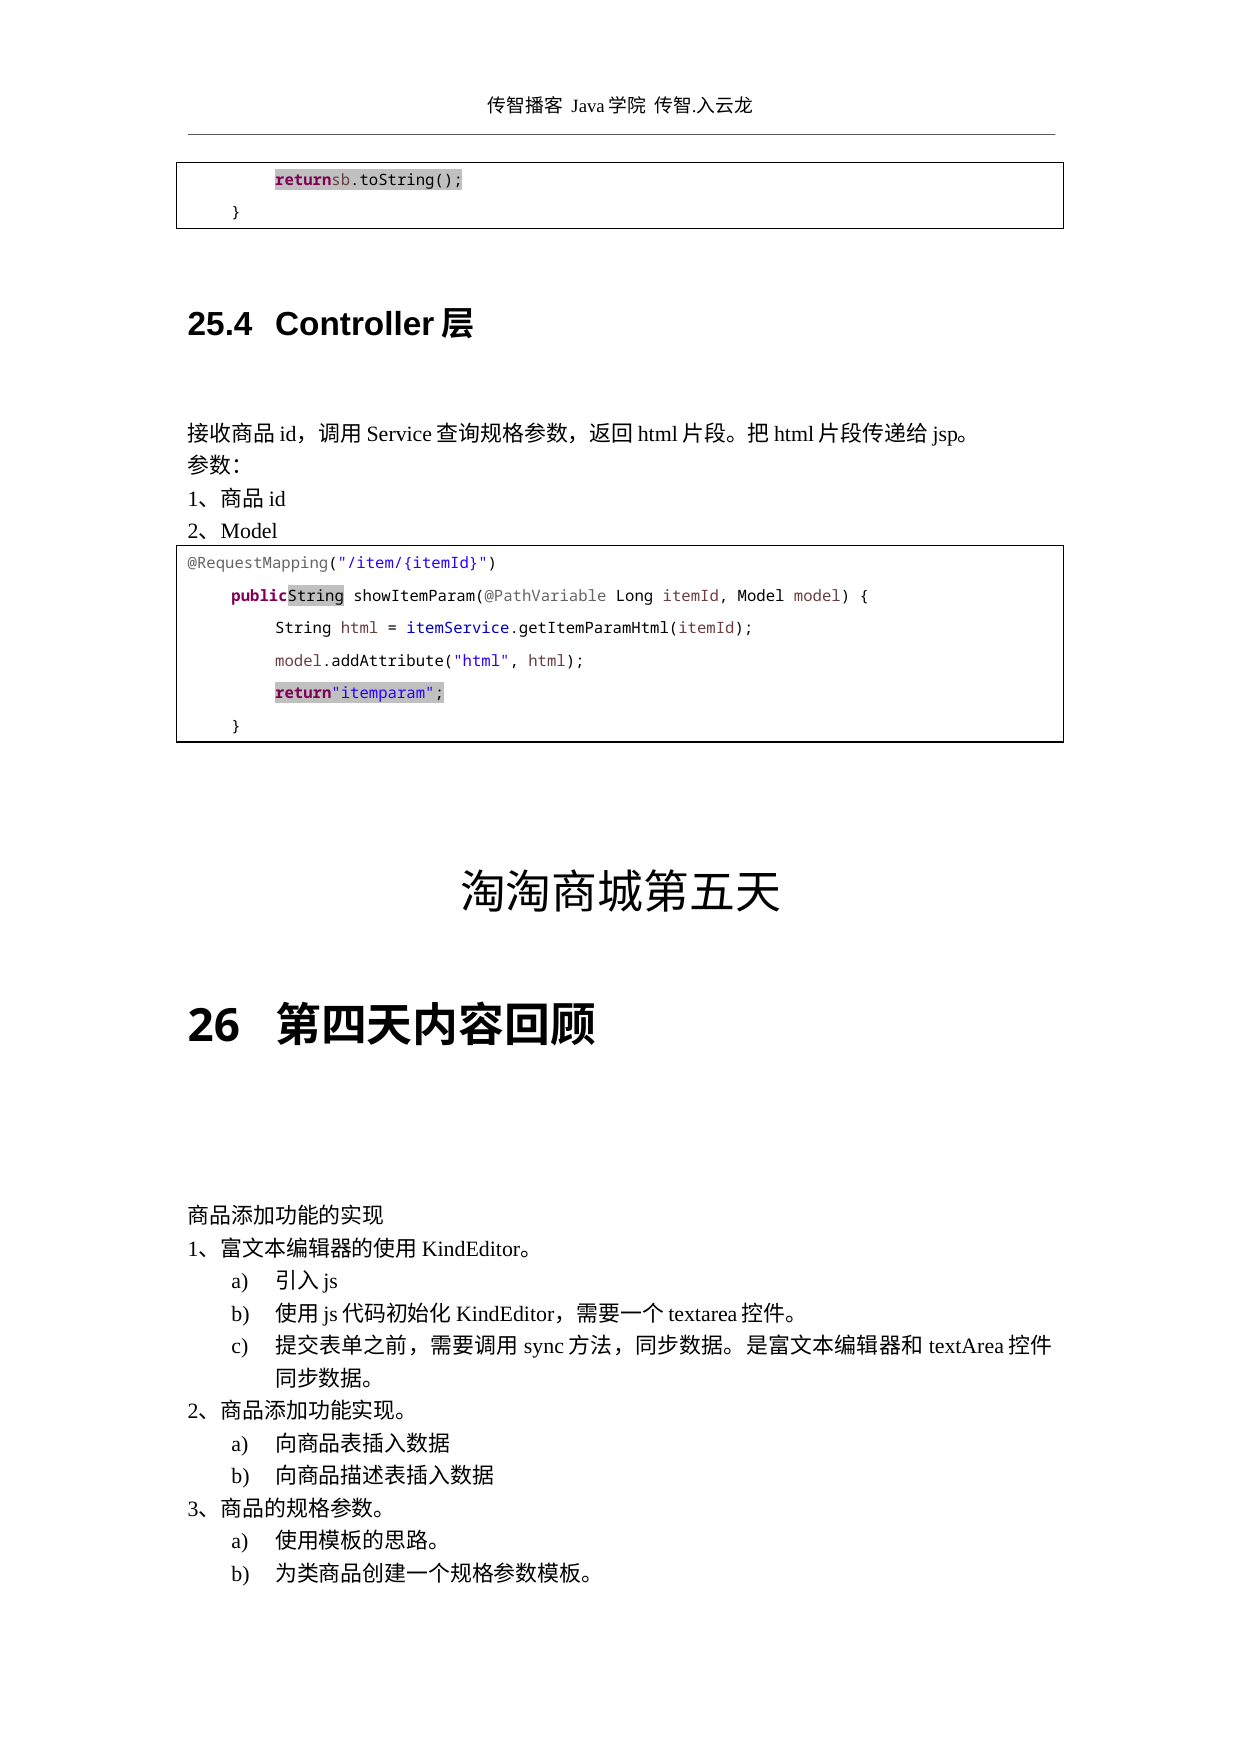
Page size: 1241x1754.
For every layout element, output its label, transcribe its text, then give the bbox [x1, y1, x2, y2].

subtitle Controller层 [187, 289, 1053, 354]
list 使用模板的思路。 [231, 1523, 1053, 1555]
list 向商品描述表插入数据 [231, 1458, 1053, 1490]
list 使用js代码初始化KindEditor，需要一个textarea控件。 [231, 1295, 1053, 1328]
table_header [177, 163, 1063, 228]
text 接收商品id，调用Service查询规格参数，返回html片段。把html片段传递给jsp。 [187, 415, 1053, 448]
list 向商品表插入数据 [231, 1425, 1053, 1458]
text 商品添加功能的实现 [187, 1198, 1053, 1230]
text 淘淘商城第五天 [187, 840, 1053, 937]
list 富文本编辑器的使用KindEditor。 [187, 1230, 1053, 1263]
table_header @RequestMapping("/item/{itemId}") publicString showItemParam(@PathVariable Long itemId, Model model) { String html = itemService.getItemParamHtml(itemId); model.addAttribute("html", html); return"itemparam"; } [177, 546, 1063, 741]
list 引入js [231, 1263, 1053, 1295]
list 为类商品创建一个规格参数模板。 [231, 1555, 1053, 1588]
list 商品添加功能实现。 [187, 1393, 1053, 1425]
subtitle 第四天内容回顾 [187, 973, 1053, 1070]
text 1、商品id [187, 480, 1053, 513]
text 参数： [187, 448, 1053, 480]
list 提交表单之前，需要调用sync方法，同步数据。是富文本编辑器和textArea控件同步数据。 [231, 1328, 1053, 1393]
list 商品的规格参数。 [187, 1490, 1053, 1523]
text 2、Model [187, 513, 1053, 545]
